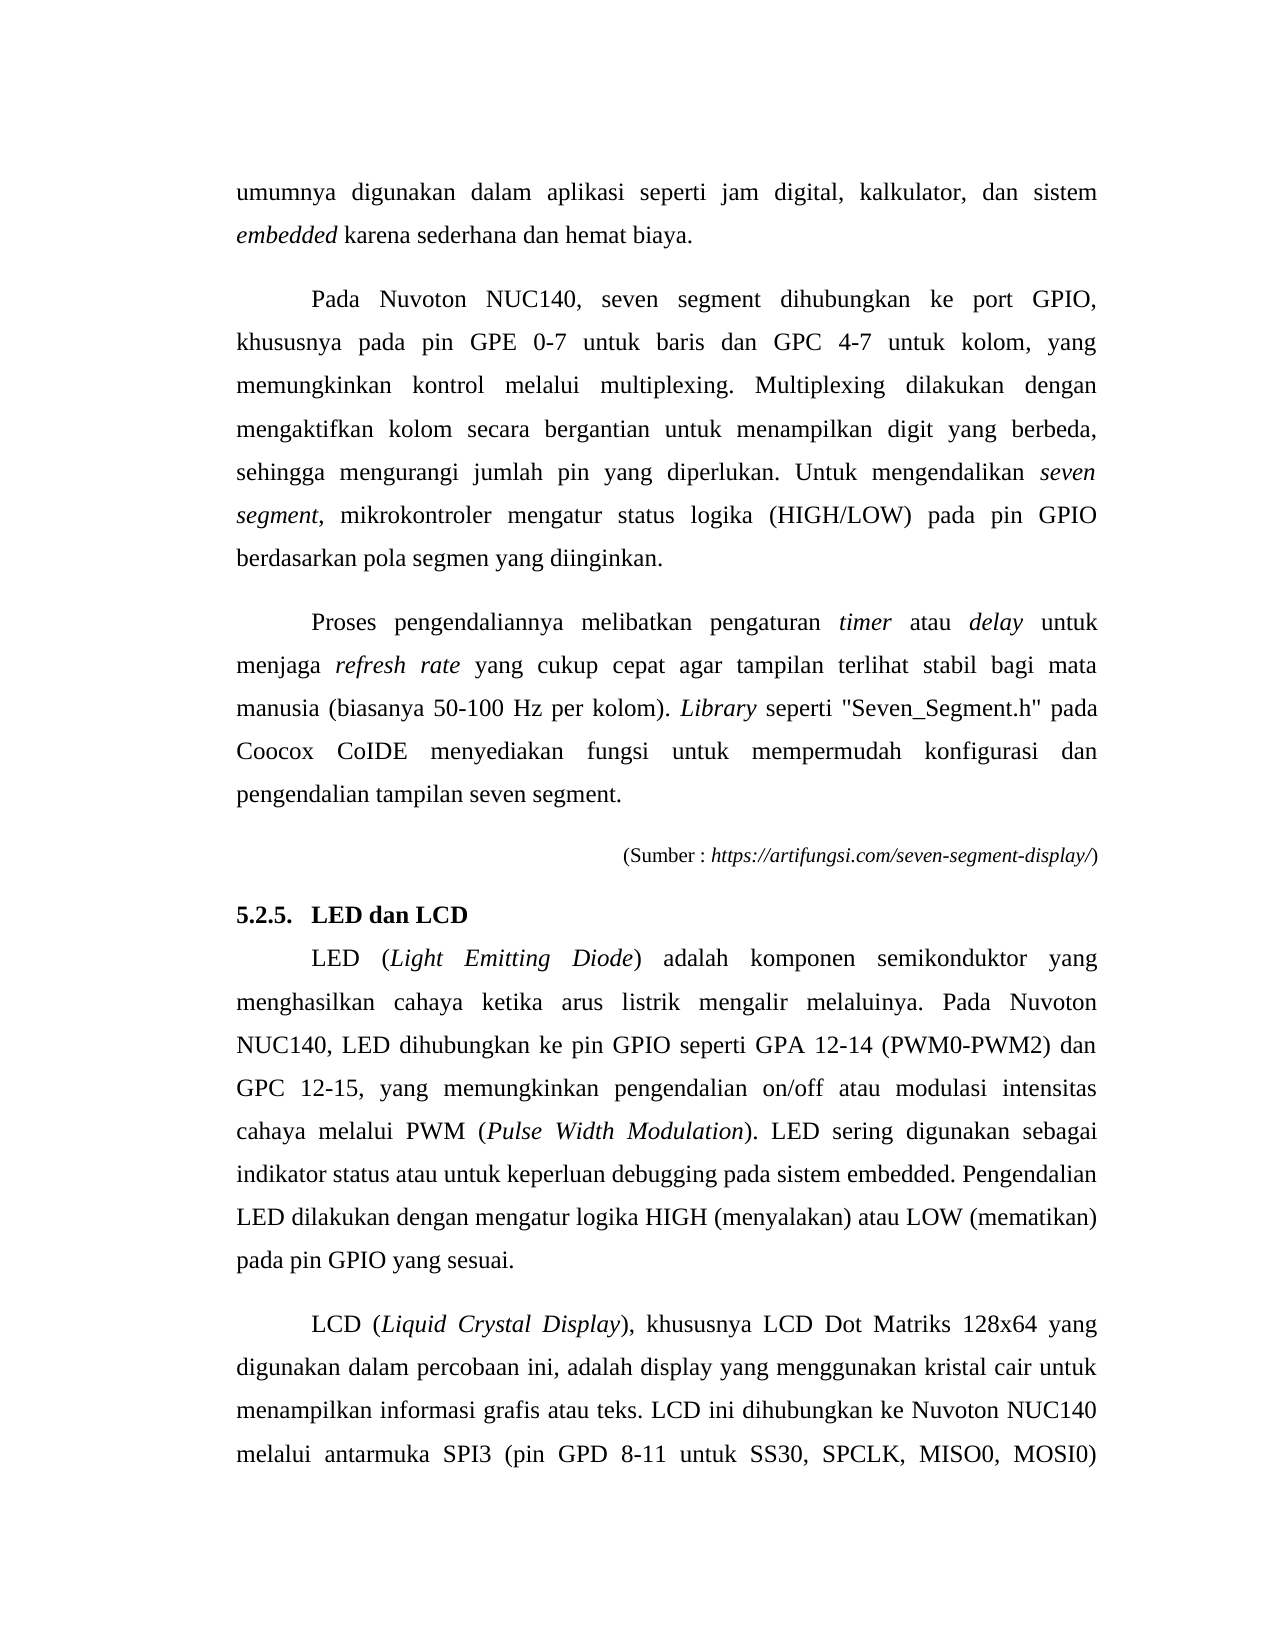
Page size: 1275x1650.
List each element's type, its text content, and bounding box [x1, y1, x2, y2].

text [236, 177, 1098, 249]
text (Sumber : https://artifungsi.com/seven-segment-display/) [236, 843, 1098, 867]
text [236, 1309, 1098, 1467]
text Proses pengendaliannya melibatkan pengaturan timer atau delay untuk menjaga refresh rate yang cukup cepat agar tampilan terlihat stabil bagi mata manusia (biasanya 50-100 Hz per kolom). Library seperti "Seven_Segment.h" pada Coocox CoIDE menyediakan fungsi untuk mempermudah konfigurasi dan pengendalian tampilan seven segment. [236, 607, 1098, 808]
subtitle LED dan LCD [236, 900, 1098, 929]
text Pada Nuvoton NUC140, seven segment dihubungkan ke port GPIO, khususnya pada pin GPE 0-7 untuk baris dan GPC 4-7 untuk kolom, yang memungkinkan kontrol melalui multiplexing. Multiplexing dilakukan dengan mengaktifkan kolom secara bergantian untuk menampilkan digit yang berbeda, sehingga mengurangi jumlah pin yang diperlukan. Untuk mengendalikan seven segment, mikrokontroler mengatur status logika (HIGH/LOW) pada pin GPIO berdasarkan pola segmen yang diinginkan. [236, 284, 1098, 572]
text LED (Light Emitting Diode) adalah komponen semikonduktor yang menghasilkan cahaya ketika arus listrik mengalir melaluinya. Pada Nuvoton NUC140, LED dihubungkan ke pin GPIO seperti GPA 12-14 (PWM0-PWM2) dan GPC 12-15, yang memungkinkan pengendalian on/off atau modulasi intensitas cahaya melalui PWM (Pulse Width Modulation). LED sering digunakan sebagai indikator status atau untuk keperluan debugging pada sistem embedded. Pengendalian LED dilakukan dengan mengatur logika HIGH (menyalakan) atau LOW (mematikan) pada pin GPIO yang sesuai. [236, 943, 1098, 1274]
